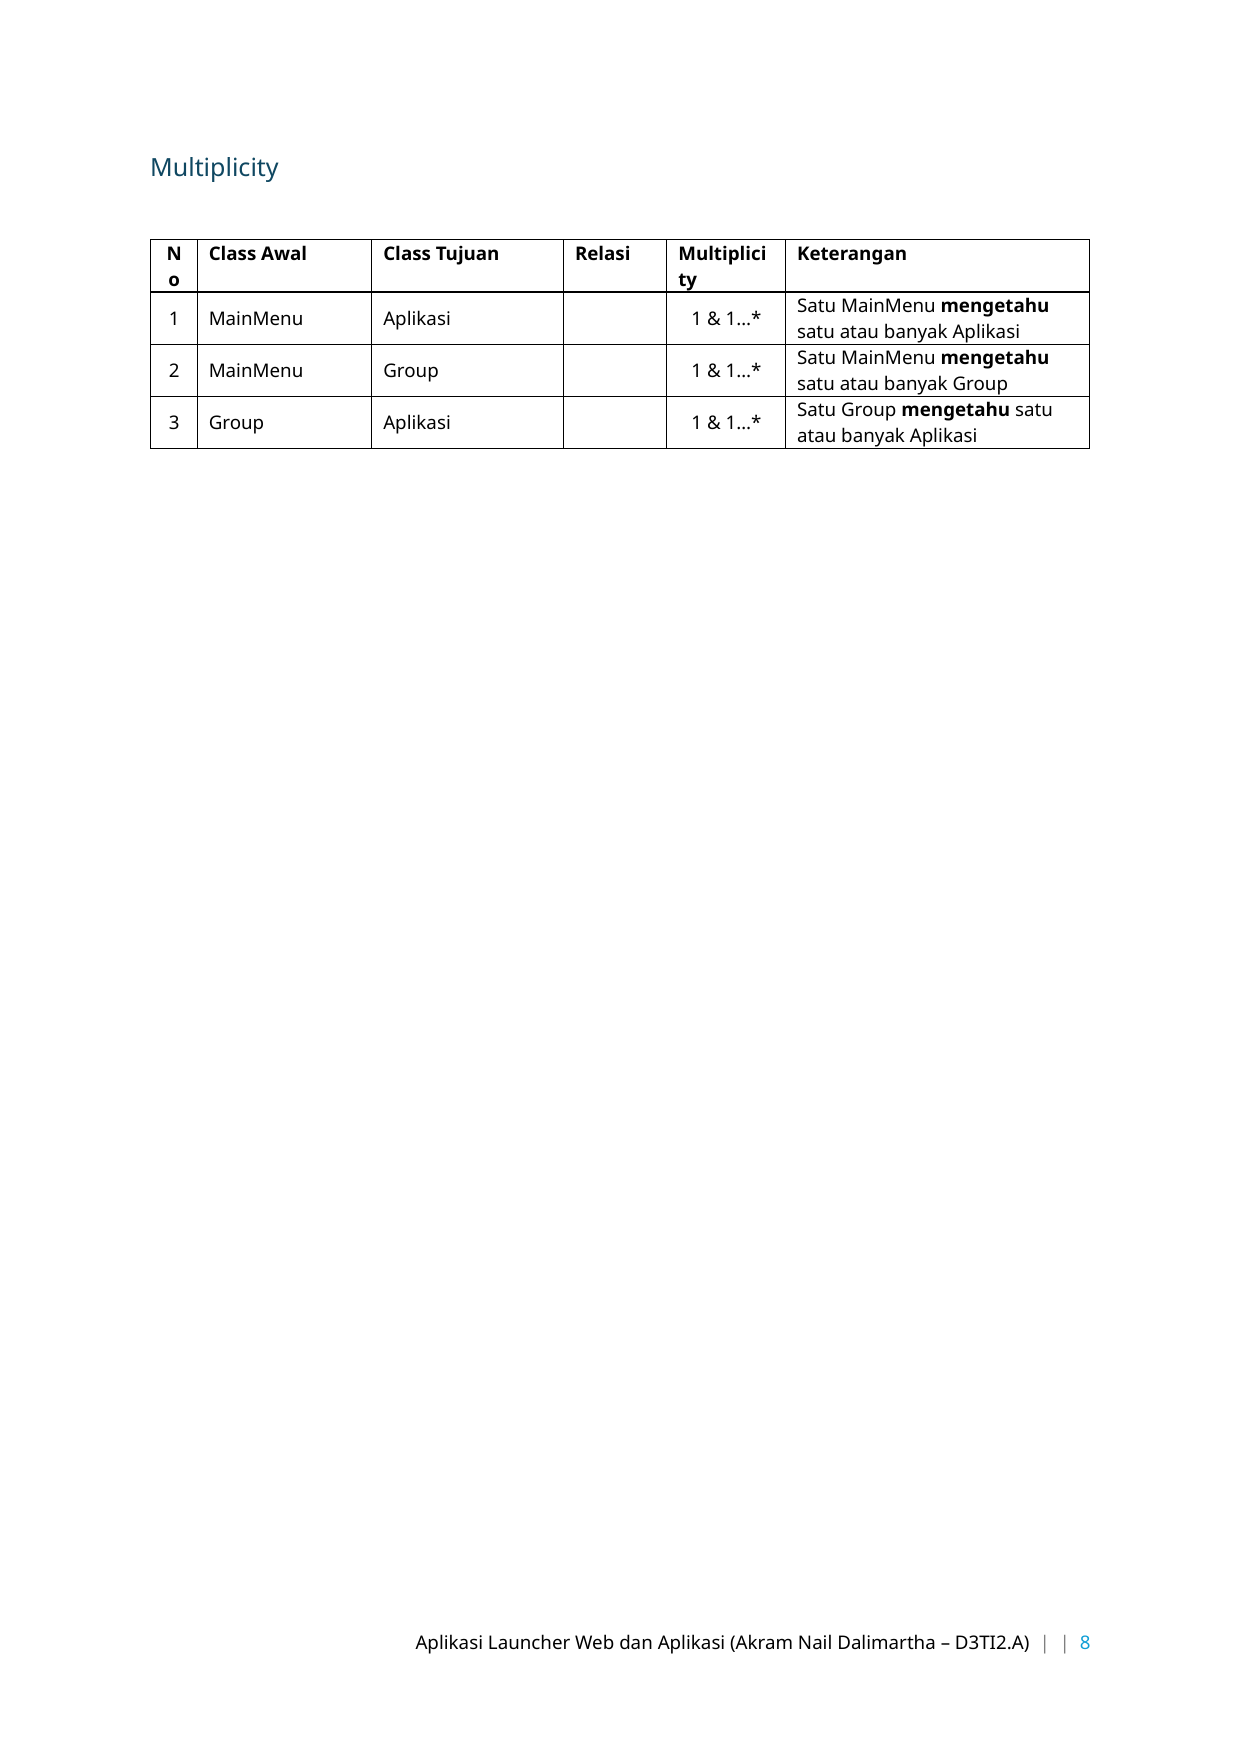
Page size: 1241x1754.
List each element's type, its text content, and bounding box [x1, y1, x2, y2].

table_cell [564, 397, 666, 448]
table_cell Satu Group mengetahu satu atau banyak Aplikasi [786, 397, 1089, 448]
table_cell MainMenu [198, 293, 371, 343]
table_cell [564, 293, 666, 343]
table_cell 1 & 1…* [667, 345, 785, 396]
table_cell 3 [151, 397, 197, 448]
table_header Class Awal [198, 240, 371, 291]
table_cell Satu MainMenu mengetahu satu atau banyak Group [786, 345, 1089, 396]
table_cell [564, 345, 666, 396]
table_header Keterangan [786, 240, 1089, 291]
table_cell Aplikasi [372, 293, 563, 343]
table_header Class Tujuan [372, 240, 563, 291]
table_cell 1 & 1…* [667, 397, 785, 448]
table_cell 2 [151, 345, 197, 396]
table_header No [151, 240, 197, 291]
table_cell 1 & 1…* [667, 293, 785, 343]
table_cell Group [372, 345, 563, 396]
table_header Relasi [564, 240, 666, 291]
table_header Multiplicity [667, 240, 785, 291]
table_cell 1 [151, 293, 197, 343]
subtitle Multiplicity [150, 150, 1090, 184]
table_cell Aplikasi [372, 397, 563, 448]
table_cell MainMenu [198, 345, 371, 396]
table_cell Group [198, 397, 371, 448]
table_cell Satu MainMenu mengetahu satu atau banyak Aplikasi [786, 293, 1089, 343]
